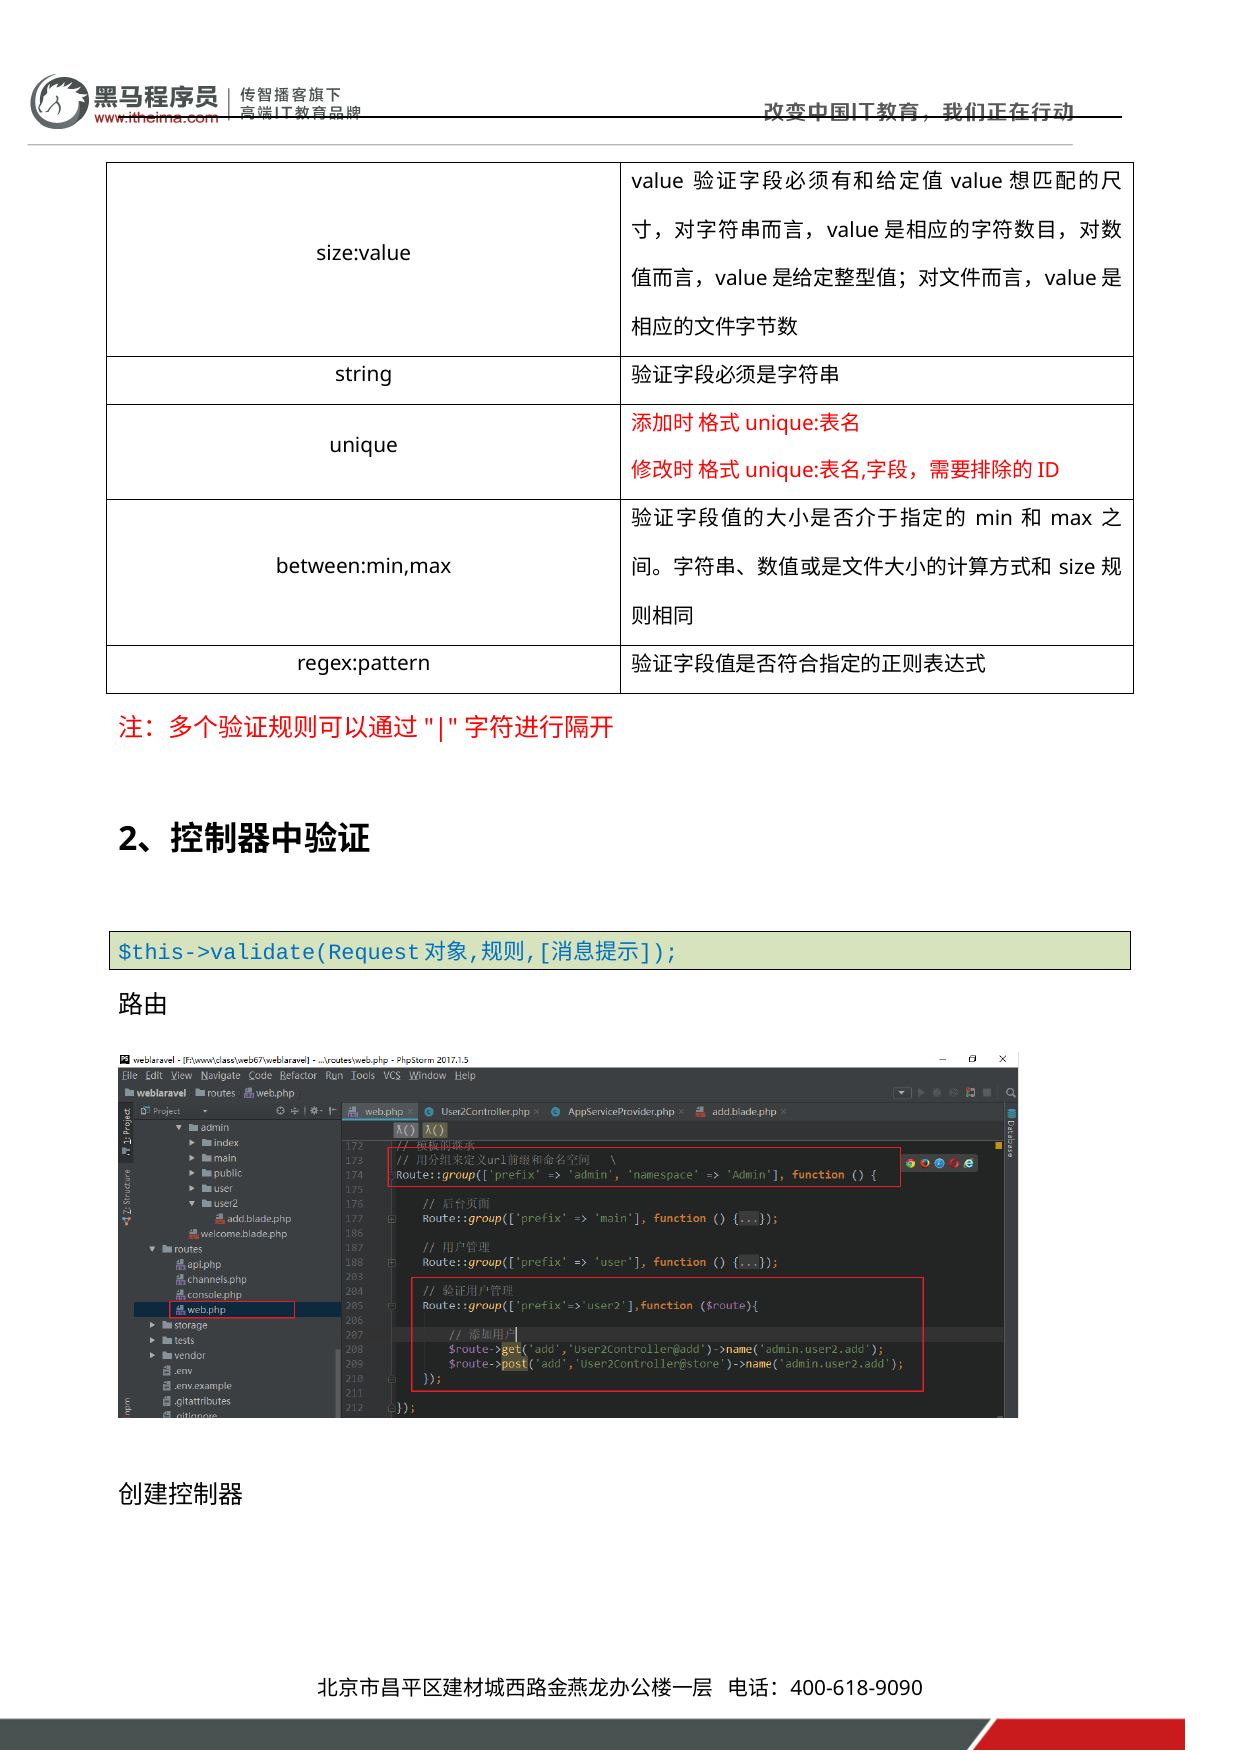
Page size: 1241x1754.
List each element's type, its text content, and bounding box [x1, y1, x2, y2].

text $this->validate(Request对象,规则,[消息提示]); [110, 932, 1130, 969]
picture [0, 1659, 1186, 1750]
picture [0, 3, 1176, 153]
table_cell 验证字段值是否符合指定的正则表达式 [621, 646, 1133, 692]
table_cell 添加时 格式 unique:表名 修改时 格式 unique:表名,字段，需要排除的ID [621, 405, 1133, 499]
text 注：多个验证规则可以通过 "|" 字符进行隔开 [118, 694, 1122, 758]
picture [118, 1052, 1019, 1418]
table_cell unique [107, 405, 620, 499]
text 路由 [118, 970, 1122, 1035]
table_cell 验证字段必须是字符串 [621, 357, 1133, 404]
subtitle 2、控制器中验证 [118, 804, 1122, 869]
table_cell size:value [107, 163, 620, 356]
table_cell between:min,max [107, 500, 620, 644]
table_cell value 验证字段必须有和给定值value想匹配的尺寸，对字符串而言，value是相应的字符数目，对数值而言，value是给定整型值；对文件而言，value是相应的文件字节数 [621, 163, 1133, 356]
table_cell string [107, 357, 620, 404]
table_cell 验证字段值的大小是否介于指定的 min 和 max 之间。字符串、数值或是文件大小的计算方式和 size 规则相同 [621, 500, 1133, 644]
table_cell regex:pattern [107, 646, 620, 692]
text 创建控制器 [118, 1460, 1122, 1525]
